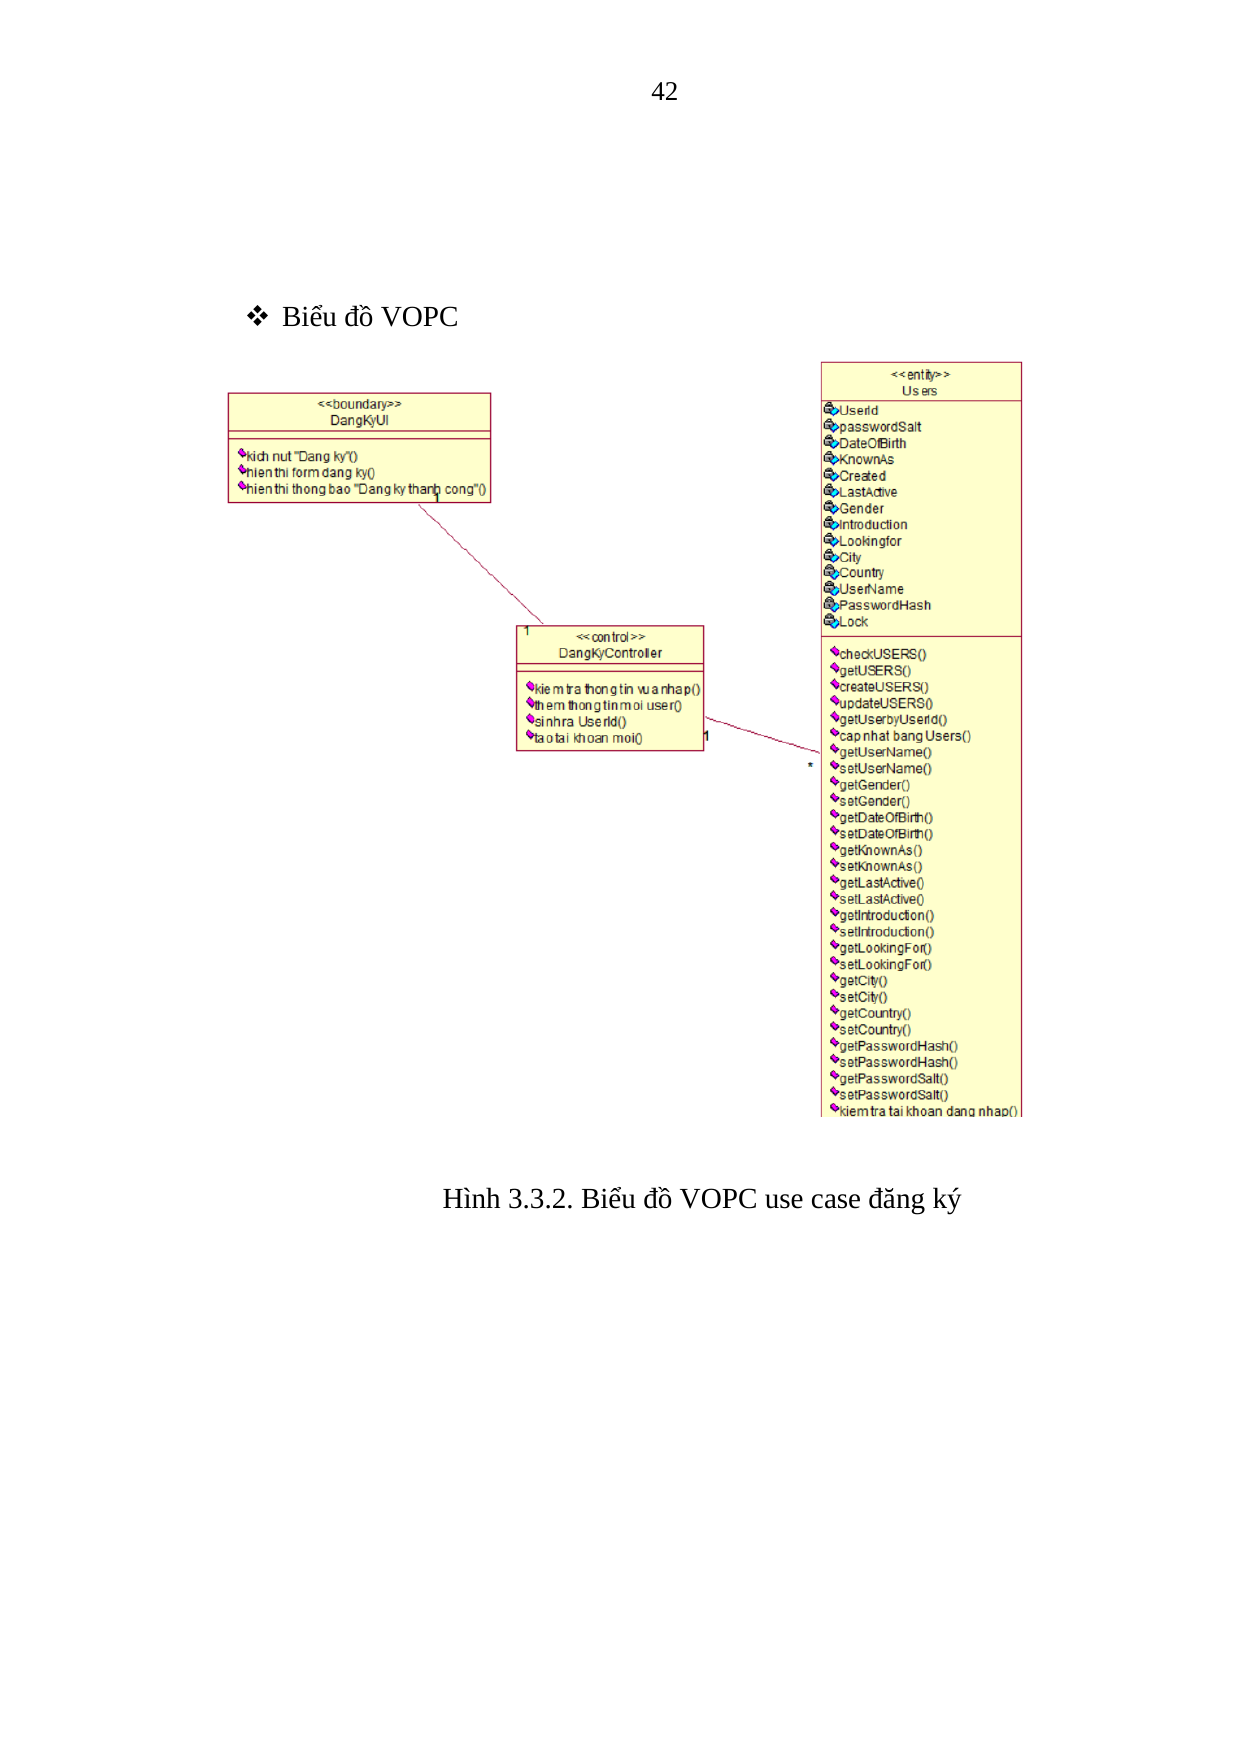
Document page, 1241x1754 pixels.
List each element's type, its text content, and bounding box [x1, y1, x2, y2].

picture [206, 349, 1123, 1117]
list Biểu đồ VOPC [244, 299, 1122, 332]
text Hình 3.3.2. Biểu đồ VOPC use case đăng ký [207, 1181, 1122, 1214]
